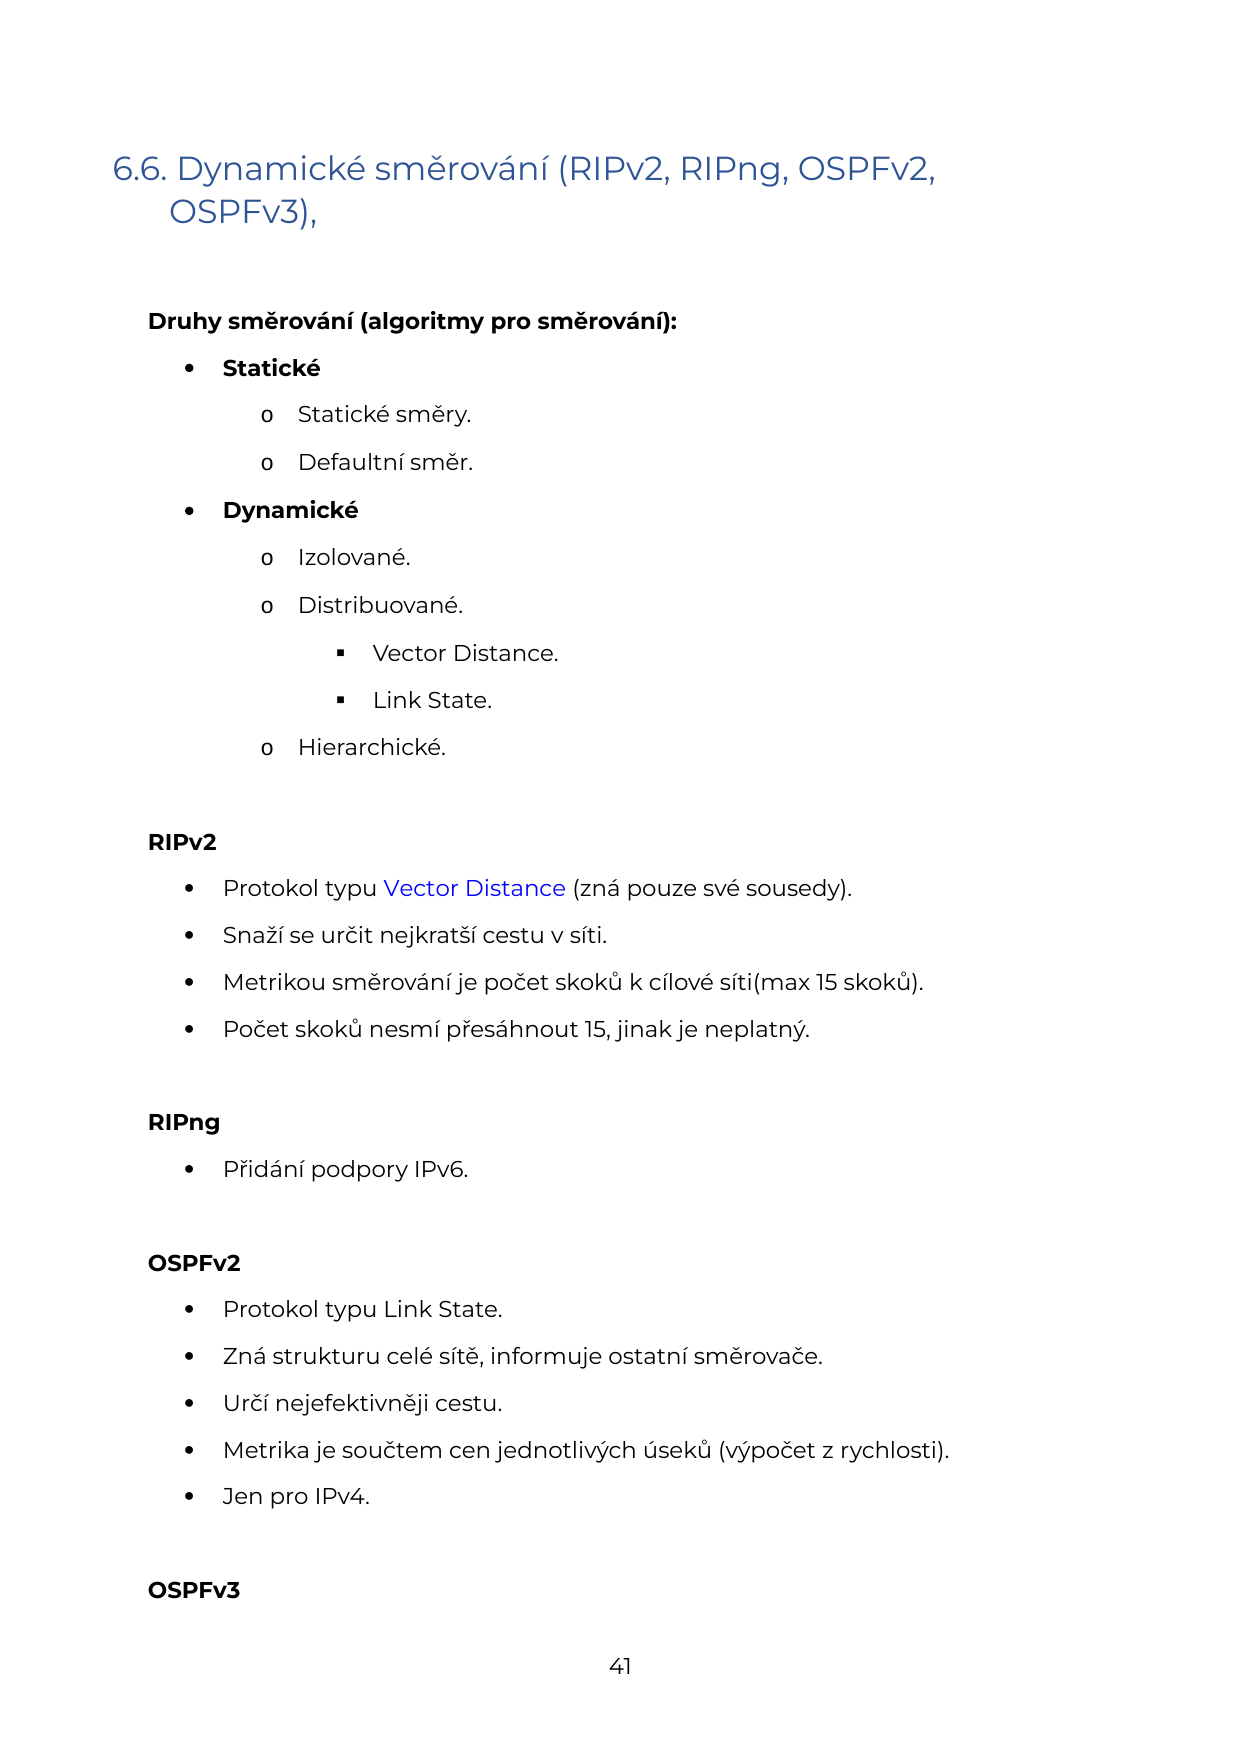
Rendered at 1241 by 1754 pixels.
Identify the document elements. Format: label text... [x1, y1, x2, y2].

list Link State. [335, 686, 1093, 714]
list Protokol typu Vector Distance (zná pouze své sousedy). [185, 874, 1093, 902]
list Jen pro IPv4. [185, 1483, 1093, 1511]
list Přidání podpory IPv6. [185, 1155, 1093, 1183]
list Metrika je součtem cen jednotlivých úseků (výpočet z rychlosti). [185, 1436, 1093, 1464]
list Snaží se určit nejkratší cestu v síti. [185, 921, 1093, 949]
list Izolované. [260, 543, 1093, 572]
list Statické [185, 354, 1093, 382]
list Zná strukturu celé sítě, informuje ostatní směrovače. [185, 1342, 1093, 1370]
list Metrikou směrování je počet skoků k cílové síti(max 15 skoků). [185, 968, 1093, 996]
text OSPFv2 [148, 1249, 1093, 1277]
list Hierarchické. [260, 733, 1093, 762]
text RIPng [148, 1108, 1093, 1136]
list Vector Distance. [335, 639, 1093, 667]
text OSPFv3 [148, 1576, 1093, 1604]
text Druhy směrování (algoritmy pro směrování): [148, 307, 1093, 335]
list Určí nejefektivněji cestu. [185, 1389, 1093, 1417]
list Statické směry. [260, 401, 1093, 430]
list Počet skoků nesmí přesáhnout 15, jinak je neplatný. [185, 1015, 1093, 1043]
list Defaultní směr. [260, 449, 1093, 478]
text RIPv2 [148, 828, 1093, 856]
text Dynamické směrování (RIPv2, RIPng, OSPFv2, OSPFv3), [112, 148, 1093, 232]
list Dynamické [185, 497, 1093, 524]
list Protokol typu Link State. [185, 1296, 1093, 1323]
list Distribuované. [260, 591, 1093, 621]
